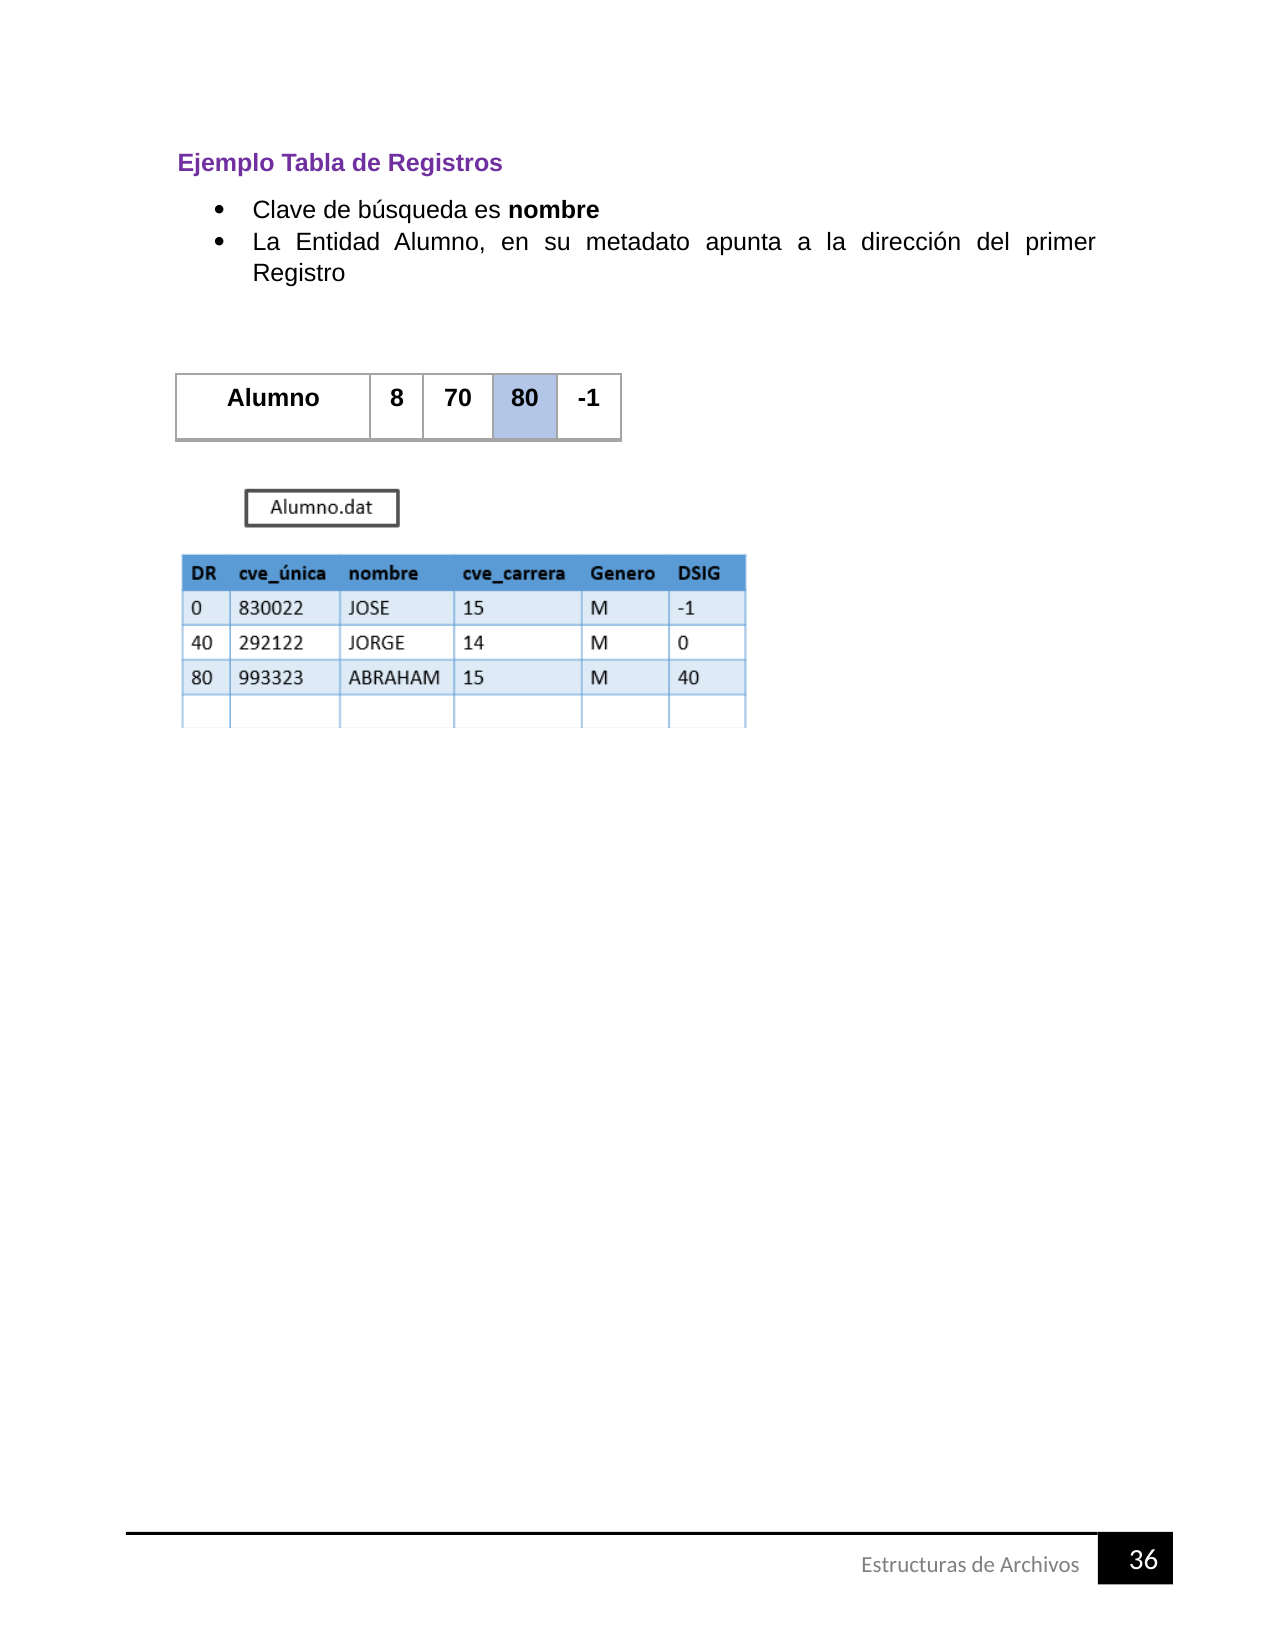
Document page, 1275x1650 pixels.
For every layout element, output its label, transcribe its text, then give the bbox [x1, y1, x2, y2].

table_header -1 [558, 375, 620, 438]
table_header 70 [424, 375, 492, 438]
table_header 8 [371, 375, 422, 438]
list Clave de búsqueda es nombre [215, 195, 1098, 224]
text Ejemplo Tabla de Registros [177, 148, 1098, 176]
table_header Alumno [177, 375, 369, 438]
picture [177, 482, 757, 728]
table_header 80 [494, 375, 556, 438]
list La Entidad Alumno, en su metadato apunta a la dirección del primer Registro [215, 226, 1098, 286]
